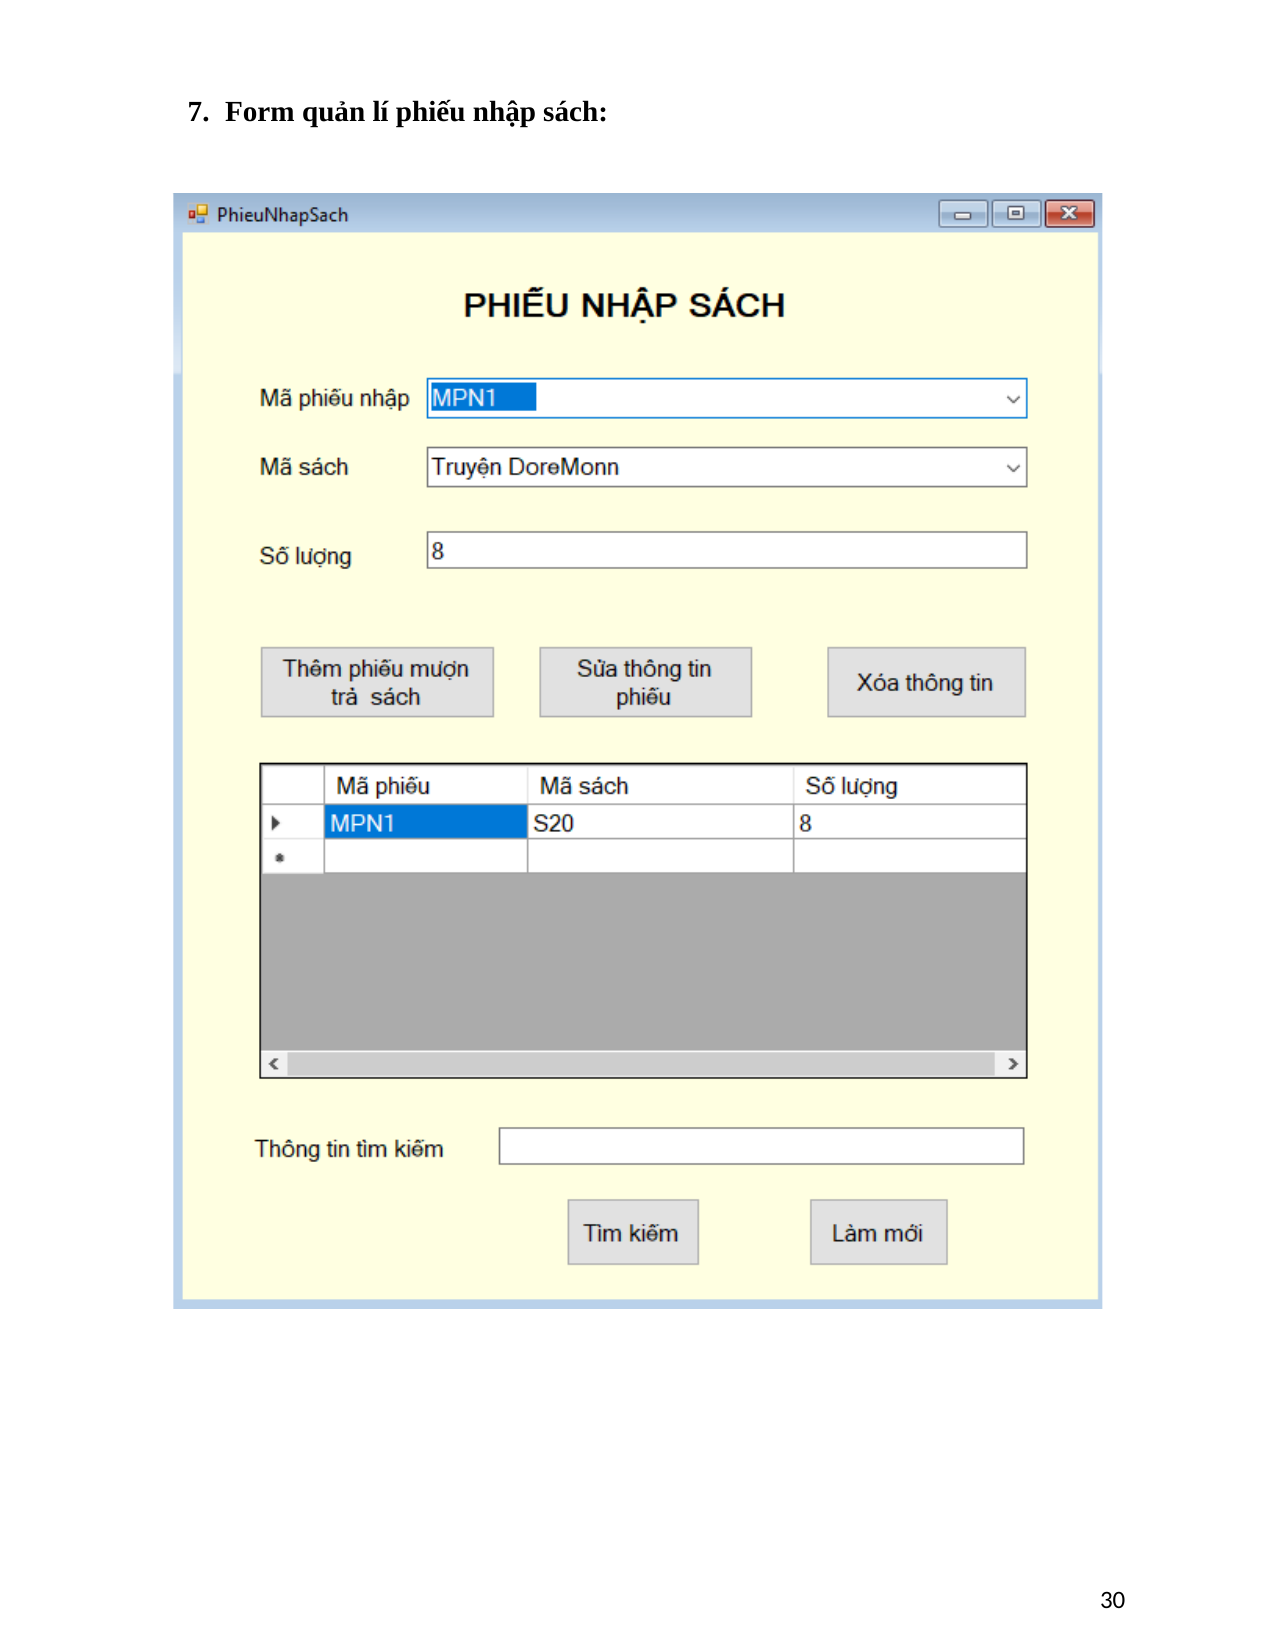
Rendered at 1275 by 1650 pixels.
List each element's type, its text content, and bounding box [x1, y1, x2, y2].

subtitle Form quản lí phiếu nhập sách: [187, 94, 1125, 127]
picture [172, 193, 1103, 1309]
